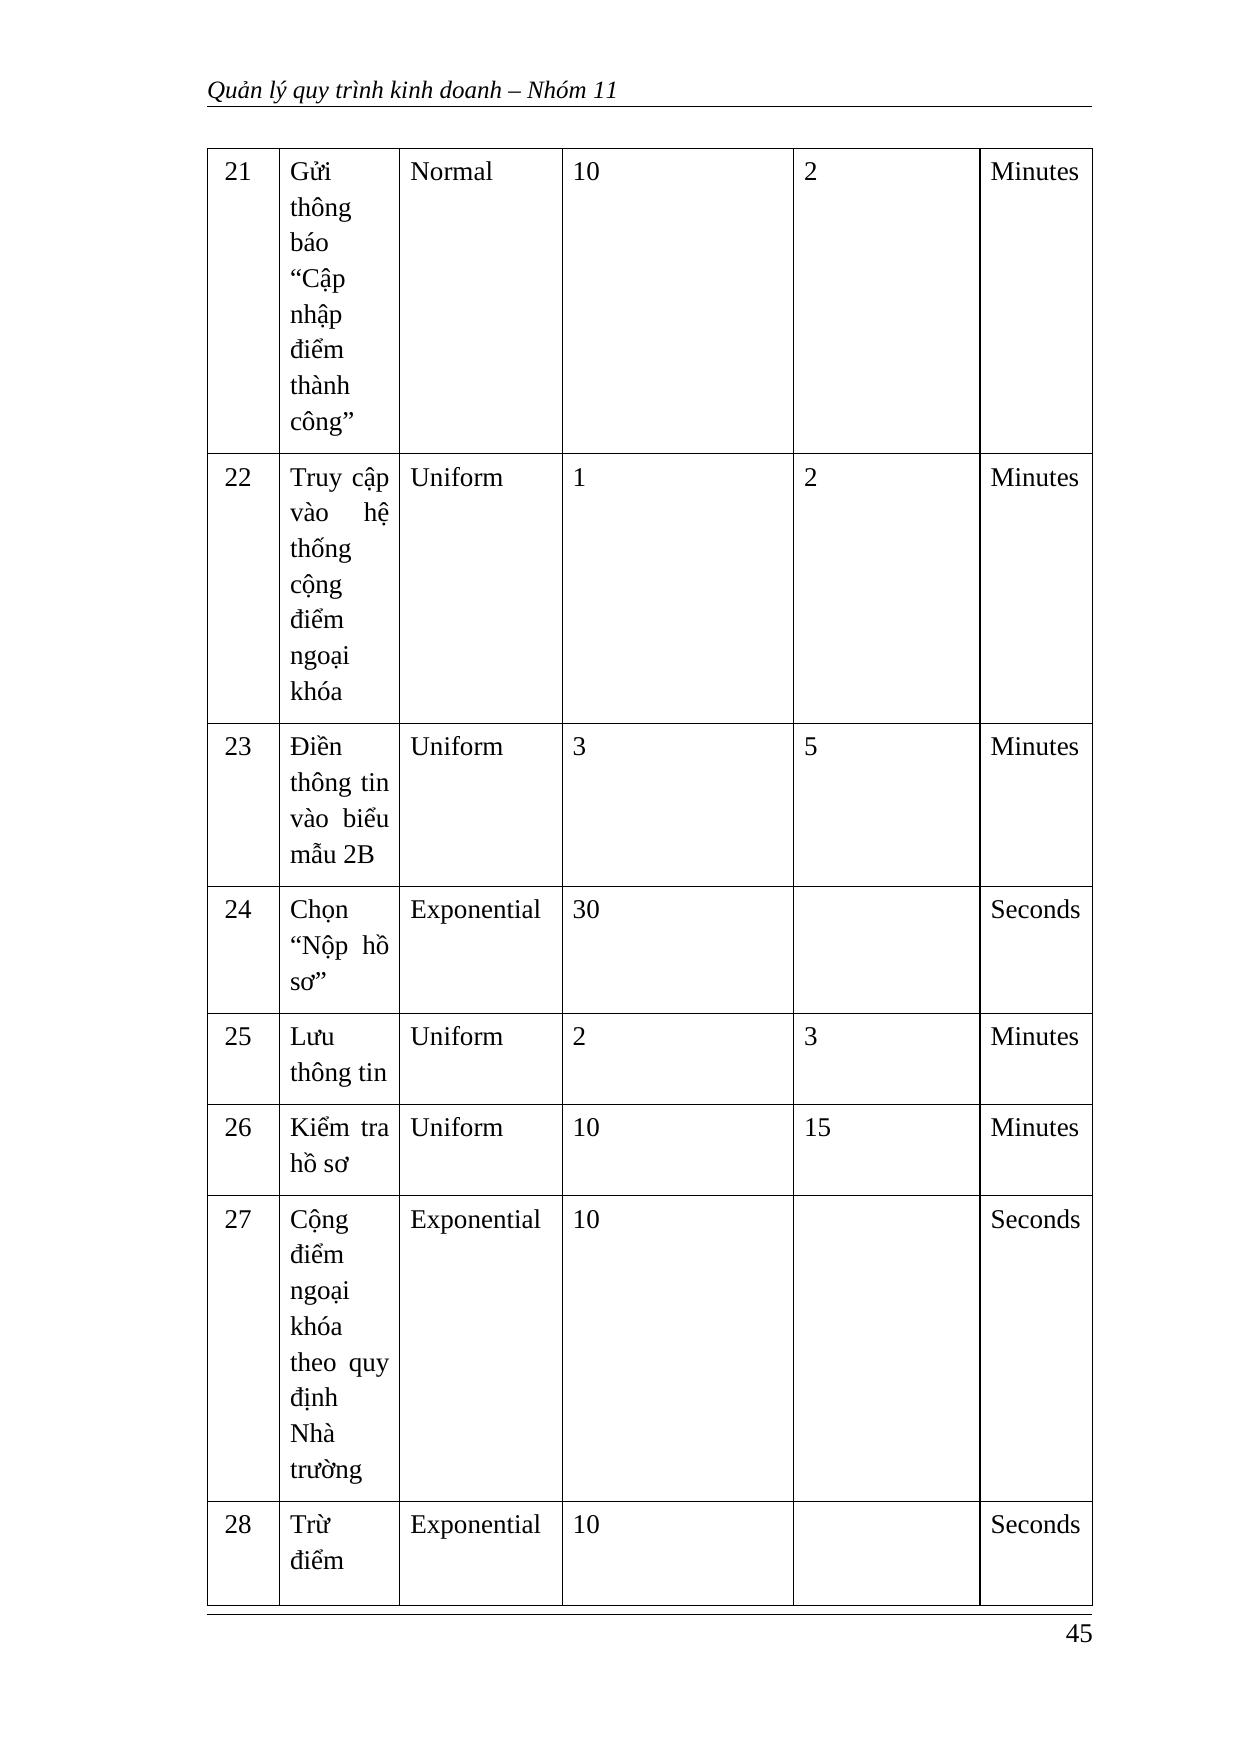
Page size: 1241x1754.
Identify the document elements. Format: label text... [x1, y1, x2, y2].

table_cell Exponential [400, 887, 562, 1013]
table_cell Uniform [400, 724, 562, 886]
table_cell 10 [563, 1502, 793, 1605]
table_cell Seconds [981, 887, 1092, 1013]
table_cell [794, 1502, 979, 1605]
table_cell 25 [208, 1014, 279, 1104]
table_cell 24 [208, 887, 279, 1013]
table_cell Chọn “Nộp hồ sơ” [280, 887, 399, 1013]
table_cell Điền thông tin vào biểu mẫu 2B [280, 724, 399, 886]
table_cell Minutes [981, 454, 1092, 723]
table_cell 15 [794, 1105, 979, 1195]
table_cell Minutes [981, 1014, 1092, 1104]
table_cell 3 [563, 724, 793, 886]
table_cell 3 [794, 1014, 979, 1104]
table_cell 5 [794, 724, 979, 886]
table_cell 1 [563, 454, 793, 723]
table_cell 21 [208, 149, 279, 453]
table_cell Exponential [400, 1502, 562, 1605]
table_cell 2 [794, 149, 979, 453]
table_cell Seconds [981, 1502, 1092, 1605]
table_cell 26 [208, 1105, 279, 1195]
table_cell 10 [563, 149, 793, 453]
table_cell 22 [208, 454, 279, 723]
table_cell Minutes [981, 1105, 1092, 1195]
table_cell Truy cập vào hệ thống cộng điểm ngoại khóa [280, 454, 399, 723]
table_cell 2 [563, 1014, 793, 1104]
table_cell 10 [563, 1196, 793, 1501]
table_cell 2 [794, 454, 979, 723]
table_cell 23 [208, 724, 279, 886]
table_cell Gửi thông báo “Cập nhập điểm thành công” [280, 149, 399, 453]
table_cell Uniform [400, 454, 562, 723]
table_cell 10 [563, 1105, 793, 1195]
table_cell Uniform [400, 1014, 562, 1104]
table_cell 30 [563, 887, 793, 1013]
table_cell Seconds [981, 1196, 1092, 1501]
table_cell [280, 1502, 399, 1605]
table_cell Exponential [400, 1196, 562, 1501]
table_cell Normal [400, 149, 562, 453]
table_cell 28 [208, 1502, 279, 1605]
table_cell [794, 1196, 979, 1501]
table_cell Cộng điểm ngoại khóa theo quy định Nhà trường [280, 1196, 399, 1501]
table_cell Minutes [981, 724, 1092, 886]
table_cell Kiểm tra hồ sơ [280, 1105, 399, 1195]
table_cell [794, 887, 979, 1013]
table_cell 27 [208, 1196, 279, 1501]
table_cell Uniform [400, 1105, 562, 1195]
table_cell Lưu thông tin [280, 1014, 399, 1104]
table_cell Minutes [981, 149, 1092, 453]
